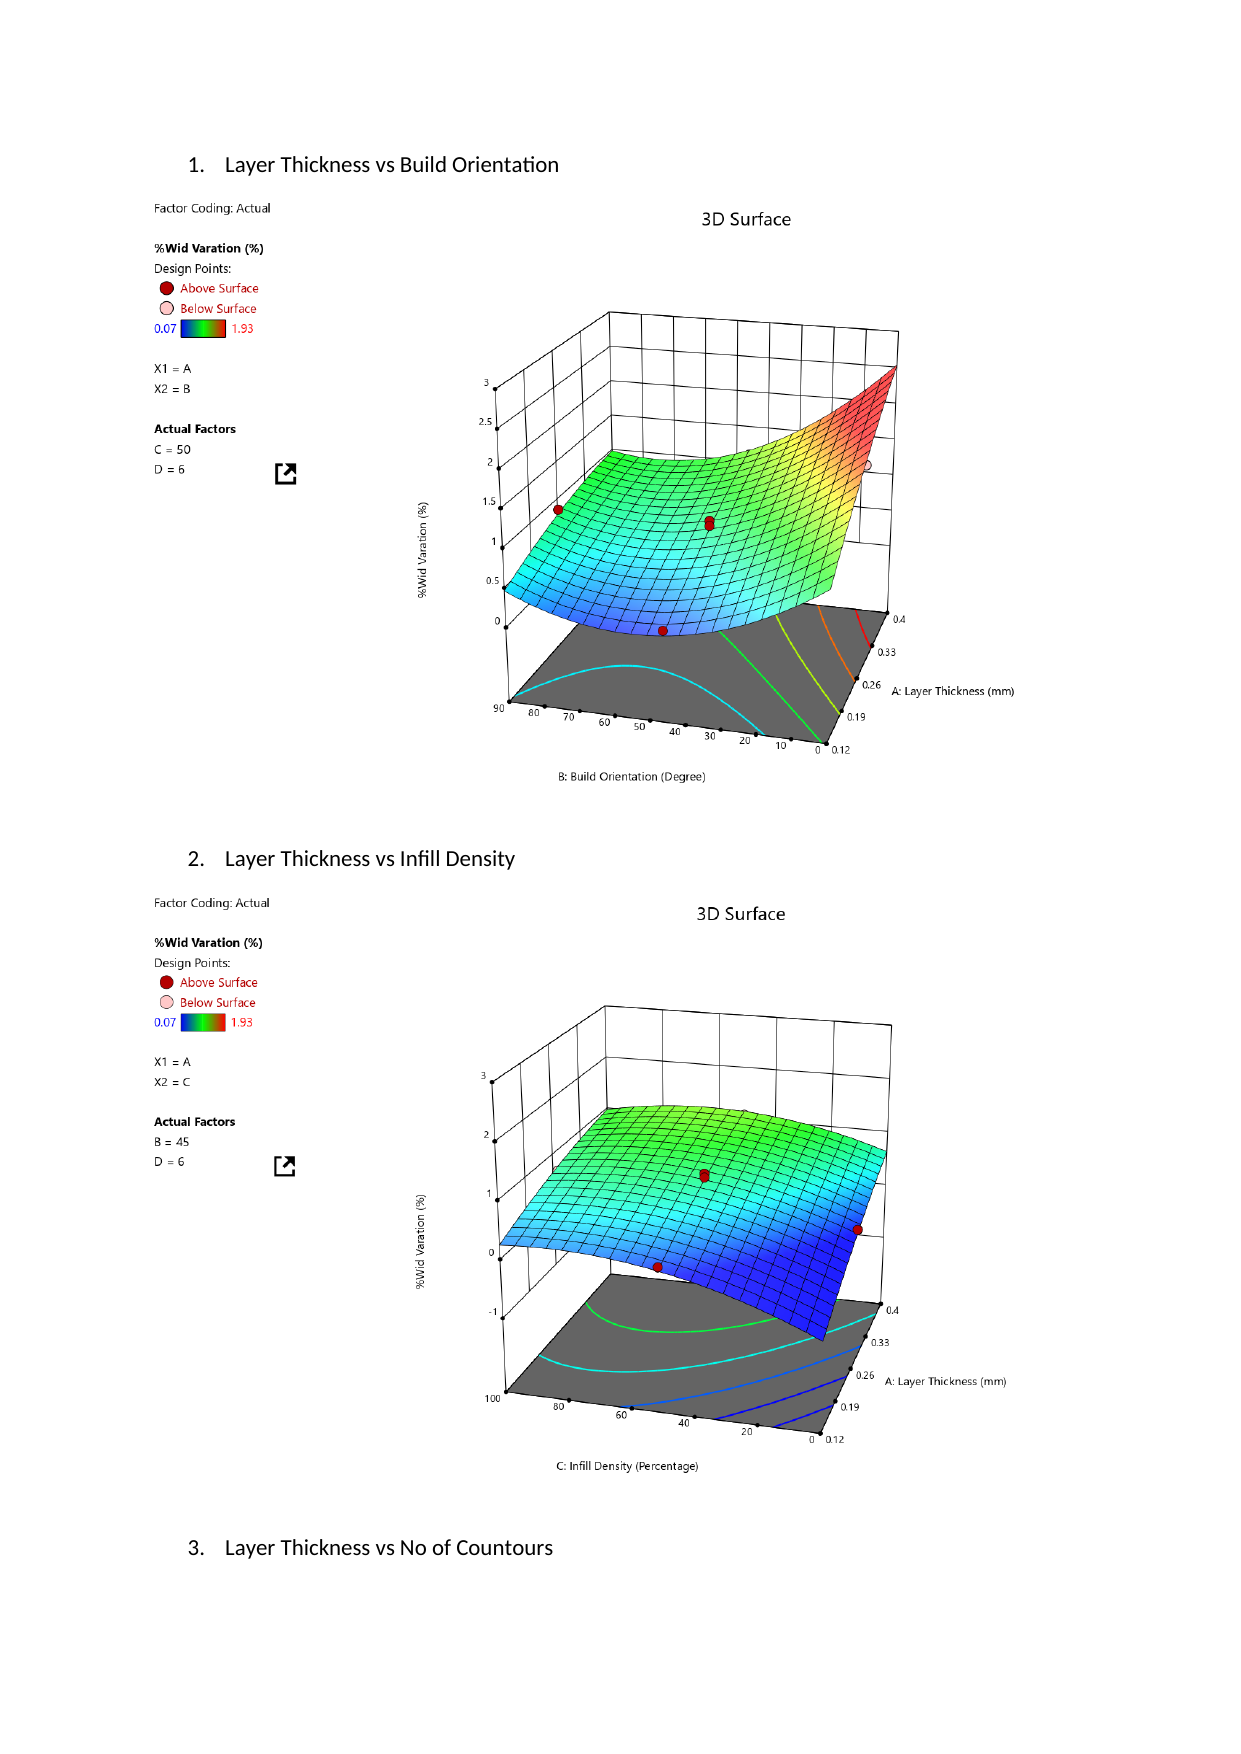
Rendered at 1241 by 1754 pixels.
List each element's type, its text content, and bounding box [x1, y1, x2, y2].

list Layer Thickness vs Infill Density [187, 844, 1090, 872]
list Layer Thickness vs No of Countours [187, 1533, 1090, 1561]
list Layer Thickness vs Build Orientation [187, 150, 1090, 178]
picture [150, 891, 1036, 1515]
picture [150, 196, 1044, 826]
